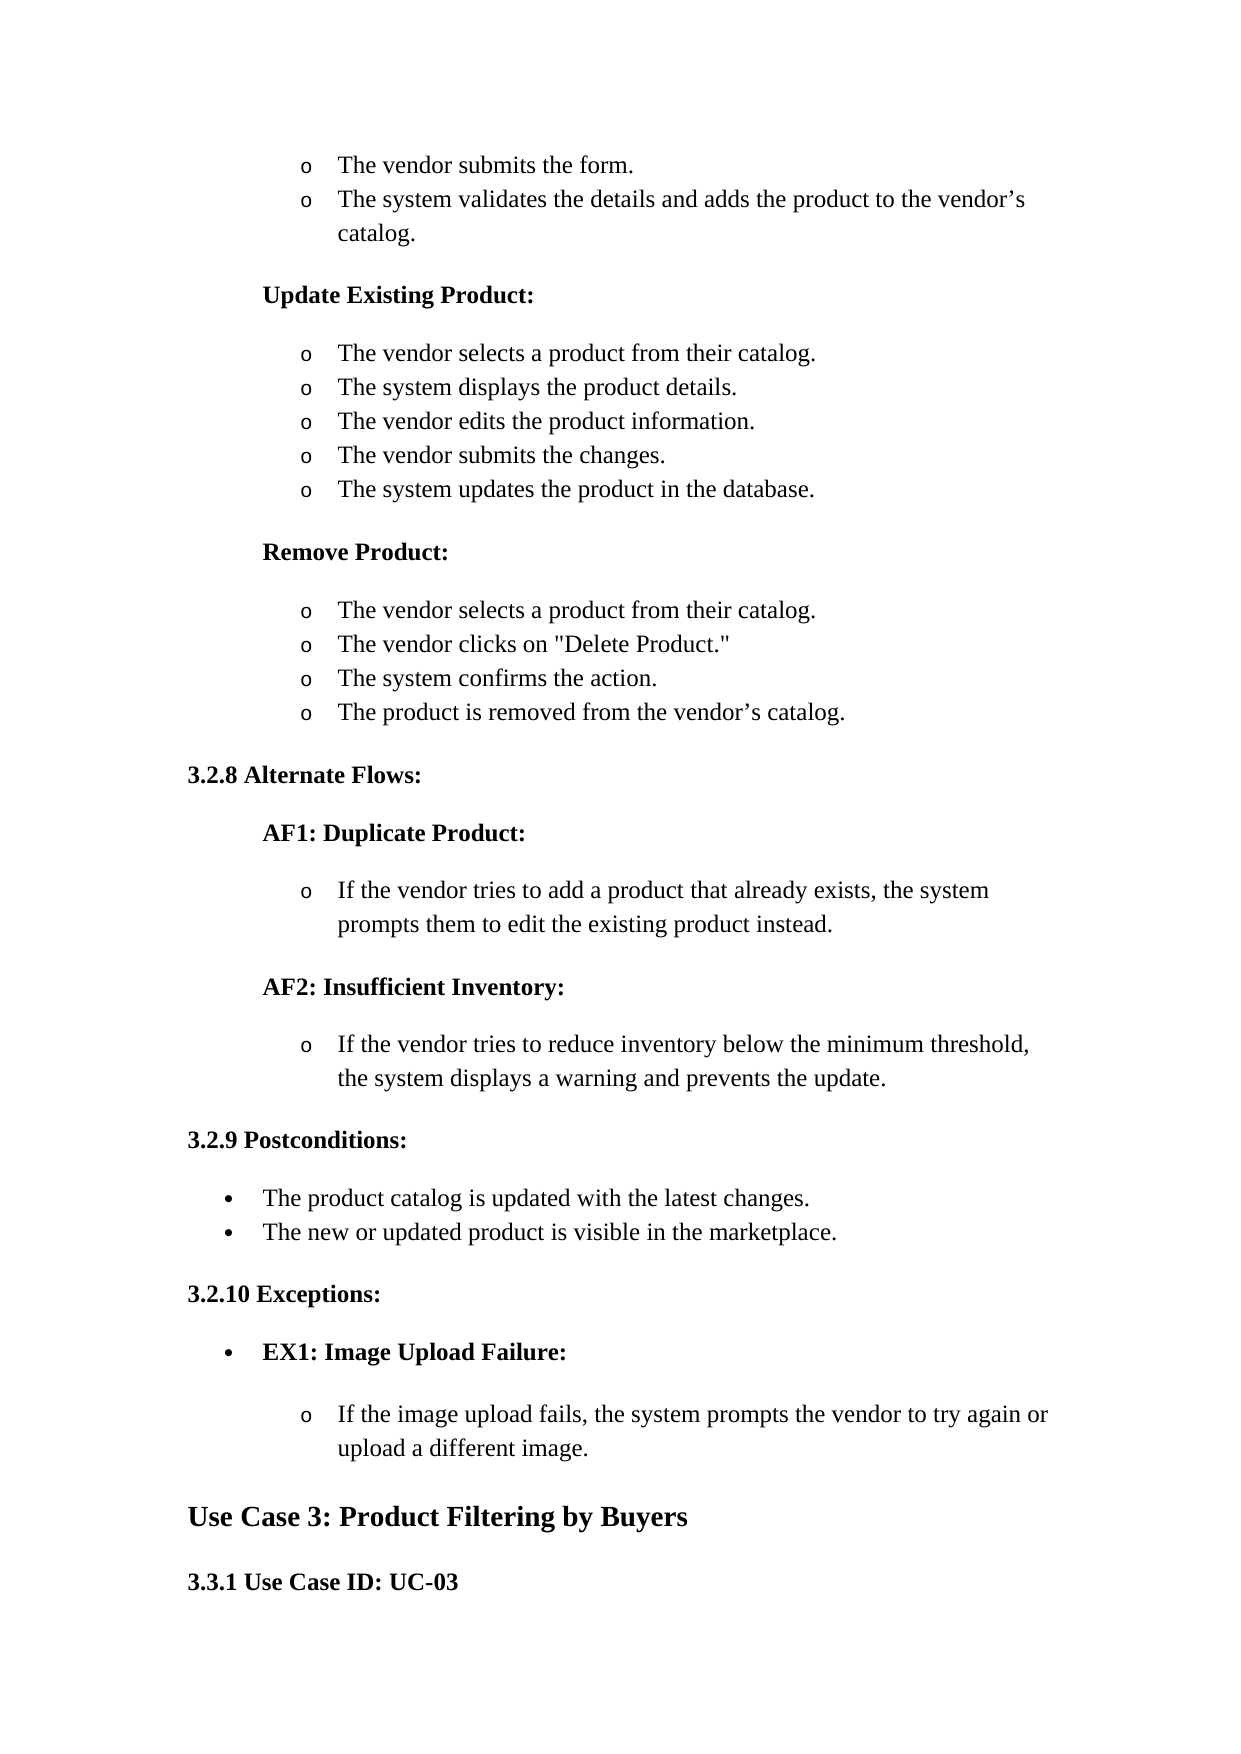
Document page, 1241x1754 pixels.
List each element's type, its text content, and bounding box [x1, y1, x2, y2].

list The product is removed from the vendor’s catalog. [300, 697, 1053, 726]
list If the vendor tries to reduce inventory below the minimum threshold, the system displays a warning and prevents the update. [300, 1029, 1053, 1092]
list The system validates the details and adds the product to the vendor’s catalog. [300, 184, 1053, 247]
list The vendor clicks on "Delete Product." [300, 629, 1053, 658]
list The system displays the product details. [300, 372, 1053, 401]
list The vendor selects a product from their catalog. [300, 595, 1053, 624]
list The system updates the product in the database. [300, 474, 1053, 503]
subtitle 3.2.9 Postconditions: [187, 1126, 1053, 1154]
list The vendor edits the product information. [300, 406, 1053, 435]
list The vendor submits the changes. [300, 440, 1053, 469]
subtitle 3.2.10 Exceptions: [187, 1279, 1053, 1307]
list The vendor selects a product from their catalog. [300, 338, 1053, 367]
subtitle 3.2.8 Alternate Flows: [187, 760, 1053, 788]
list The product catalog is updated with the latest changes. [225, 1183, 1053, 1212]
text Remove Product: [262, 537, 1053, 566]
list The system confirms the action. [300, 663, 1053, 692]
list The vendor submits the form. [300, 150, 1053, 179]
text AF2: Insufficient Inventory: [262, 972, 1053, 1000]
list EX1: Image Upload Failure: [225, 1337, 1053, 1365]
text AF1: Duplicate Product: [262, 818, 1053, 846]
subtitle Use Case 3: Product Filtering by Buyers [187, 1499, 1053, 1533]
text Update Existing Product: [262, 280, 1053, 309]
list If the image upload fails, the system prompts the vendor to try again or upload a different image. [300, 1399, 1053, 1461]
subtitle 3.3.1 Use Case ID: UC-03 [187, 1567, 1053, 1596]
list The new or updated product is visible in the marketplace. [225, 1217, 1053, 1245]
list If the vendor tries to add a product that already exists, the system prompts them to edit the existing product instead. [300, 876, 1053, 938]
